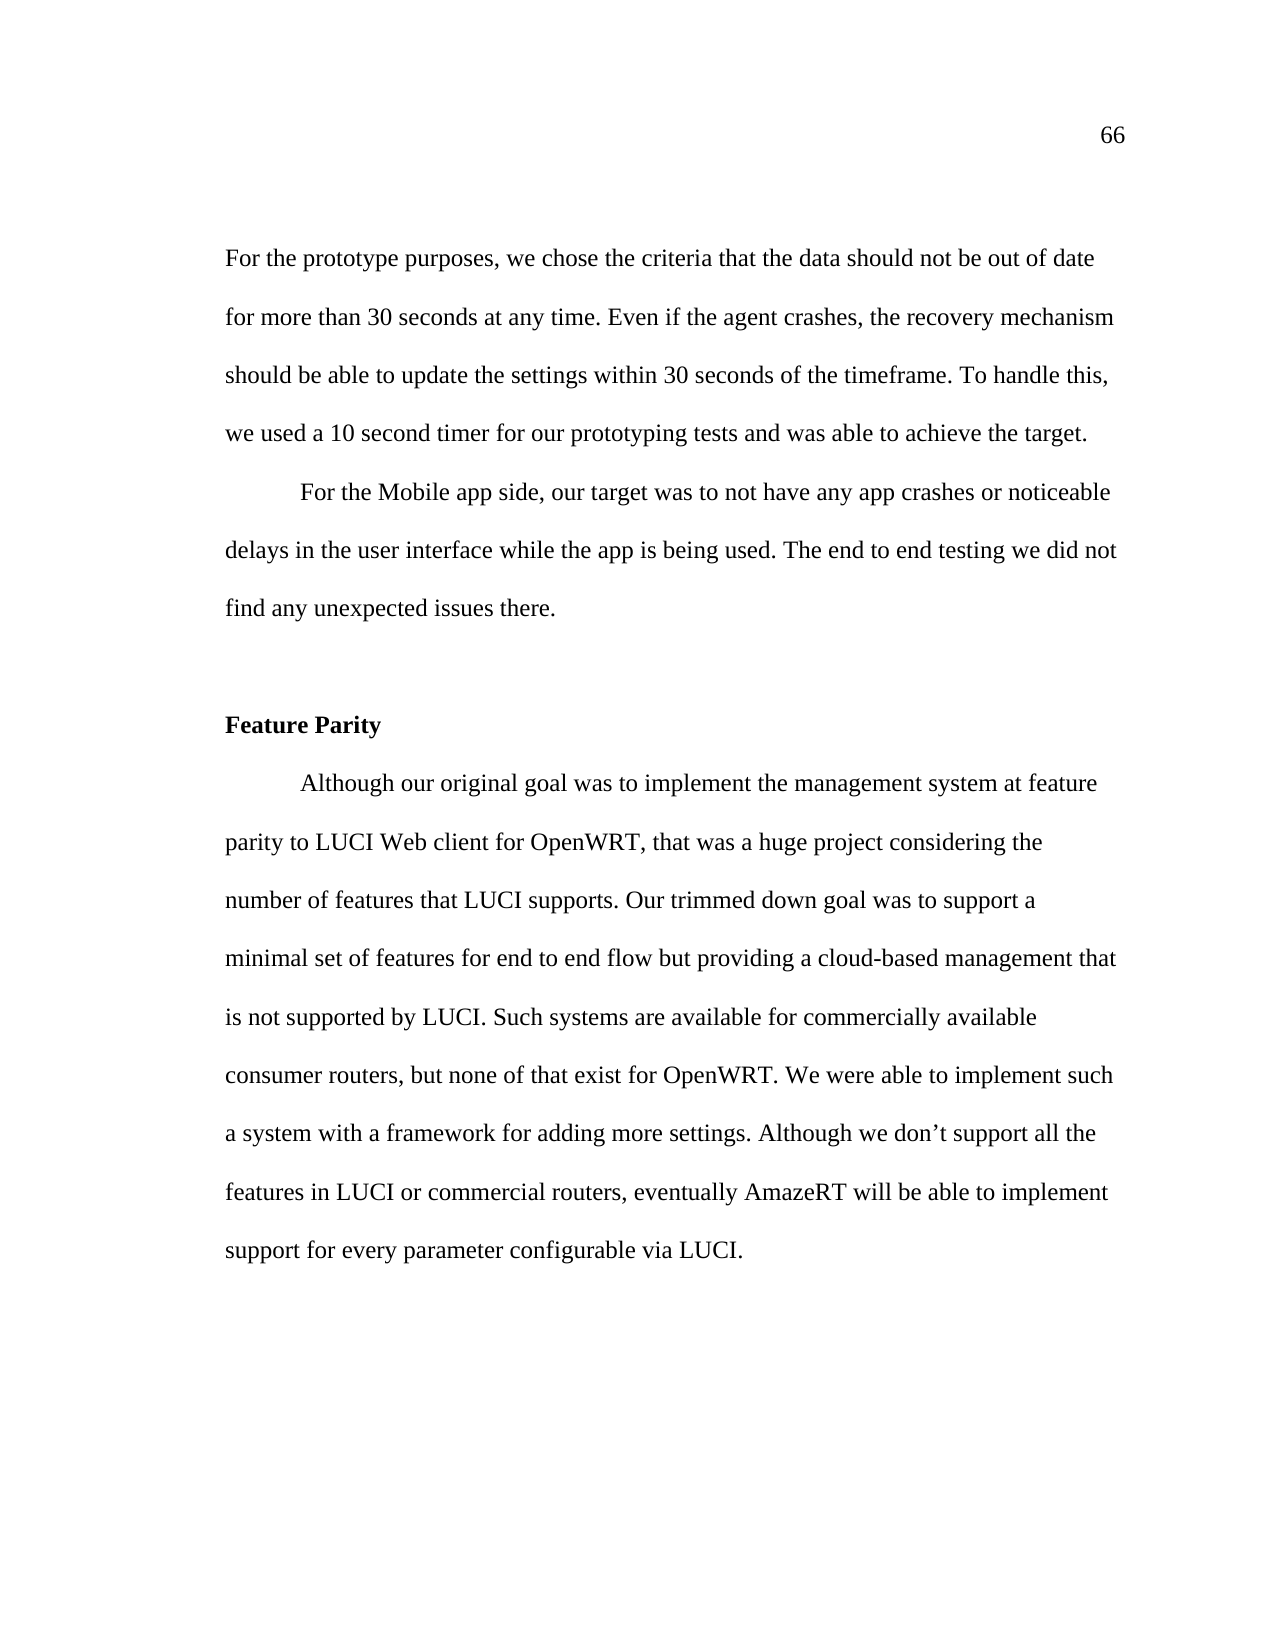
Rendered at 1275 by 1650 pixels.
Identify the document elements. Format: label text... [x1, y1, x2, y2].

subtitle Feature Parity [225, 687, 1125, 745]
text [225, 220, 1125, 453]
text For the Mobile app side, our target was to not have any app crashes or noticeable delays in the user interface while the app is being used. The end to end testing we did not find any unexpected issues there. [225, 453, 1125, 628]
text Although our original goal was to implement the management system at feature parity to LUCI Web client for OpenWRT, that was a huge project considering the number of features that LUCI supports. Our trimmed down goal was to support a minimal set of features for end to end flow but providing a cloud-based management that is not supported by LUCI. Such systems are available for commercially available consumer routers, but none of that exist for OpenWRT. We were able to implement such a system with a framework for adding more settings. Although we don’t support all the features in LUCI or commercial routers, eventually AmazeRT will be able to implement support for every parameter configurable via LUCI. [225, 745, 1125, 1270]
